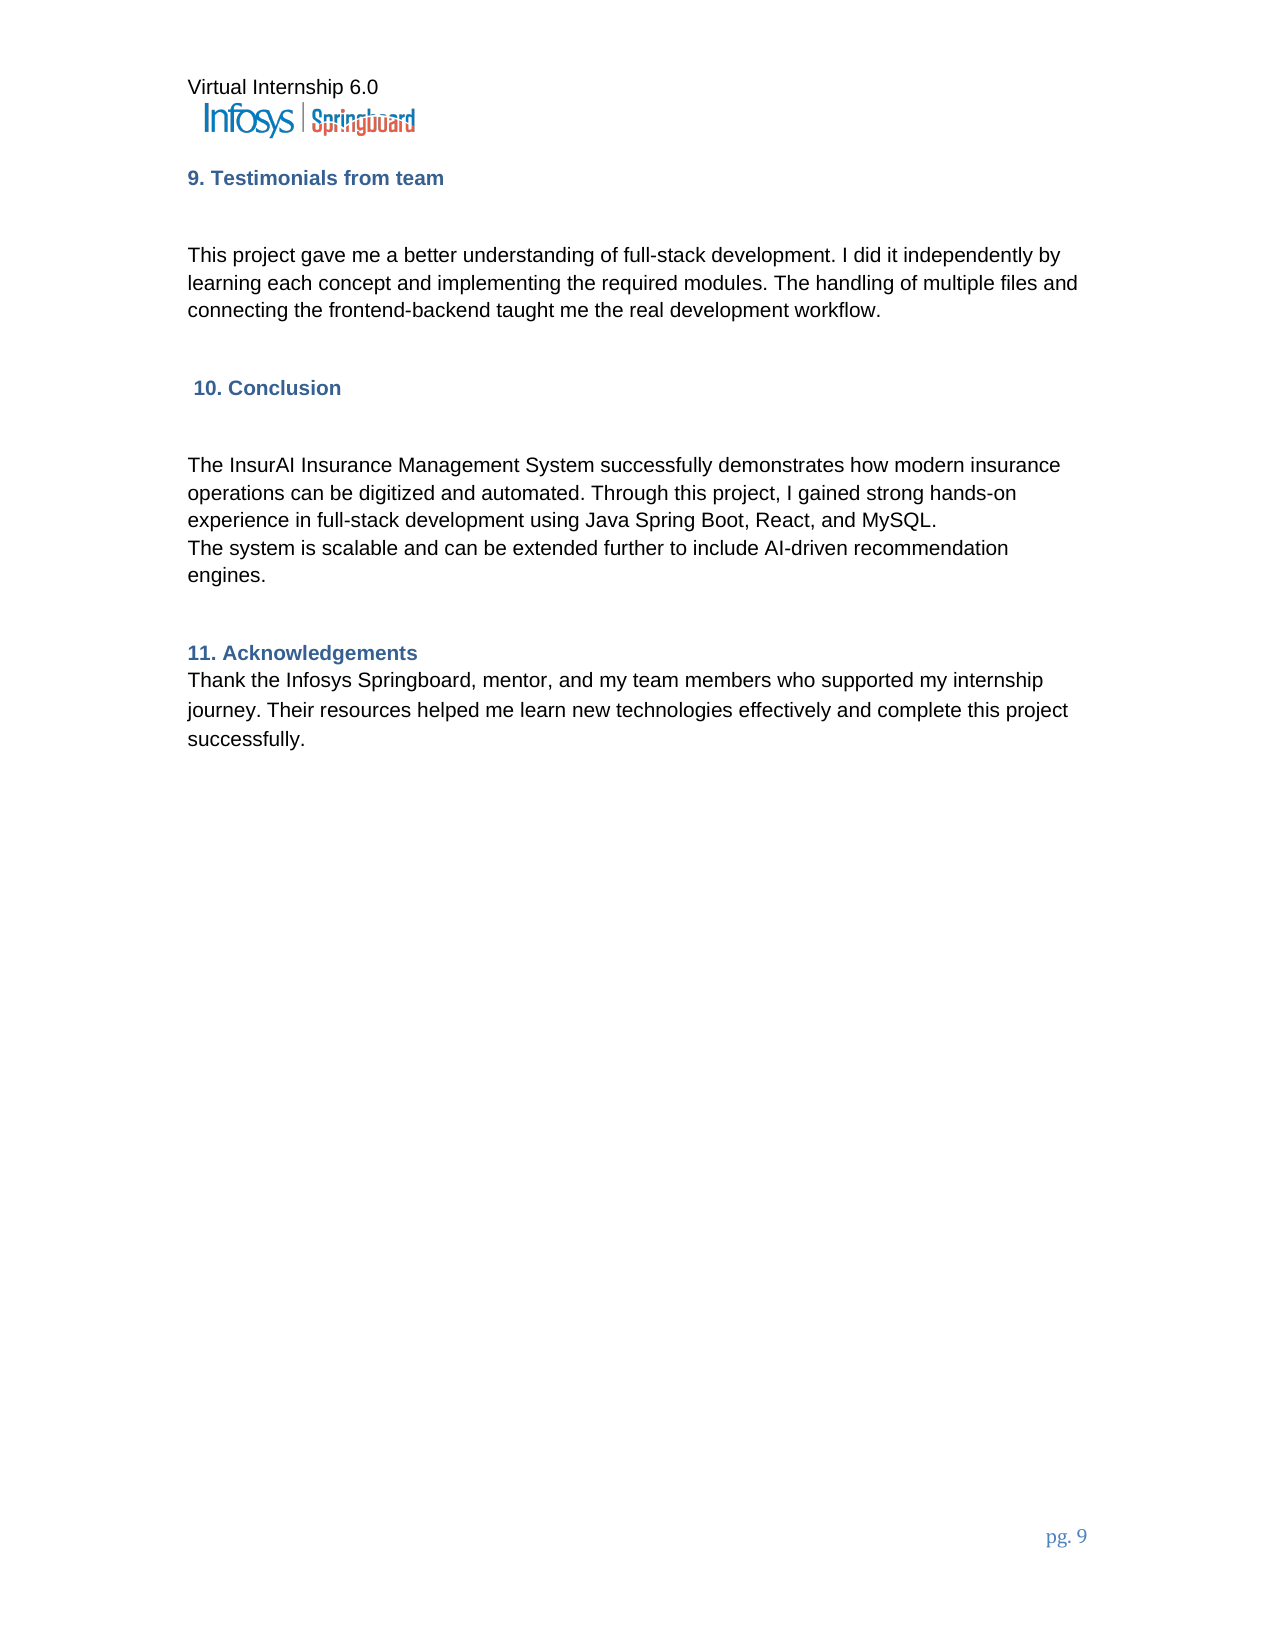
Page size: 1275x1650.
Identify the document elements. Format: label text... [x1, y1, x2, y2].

text Thank the Infosys Springboard, mentor, and my team members who supported my internship journey. Their resources helped me learn new technologies effectively and complete this project successfully. [187, 668, 1087, 750]
subtitle 10. Conclusion [187, 376, 1087, 399]
subtitle 9. Testimonials from team [187, 166, 1087, 189]
picture [187, 98, 432, 139]
subtitle This project gave me a better understanding of full-stack development. I did it independently by learning each concept and implementing the required modules. The handling of multiple files and connecting the frontend-backend taught me the real development workflow. [187, 243, 1087, 322]
subtitle The InsurAI Insurance Management System successfully demonstrates how modern insurance operations can be digitized and automated. Through this project, I gained strong hands-on experience in full-stack development using Java Spring Boot, React, and MySQL. The system is scalable and can be extended further to include AI-driven recommendation engines. [187, 453, 1087, 587]
subtitle 11. Acknowledgements [187, 641, 1087, 664]
